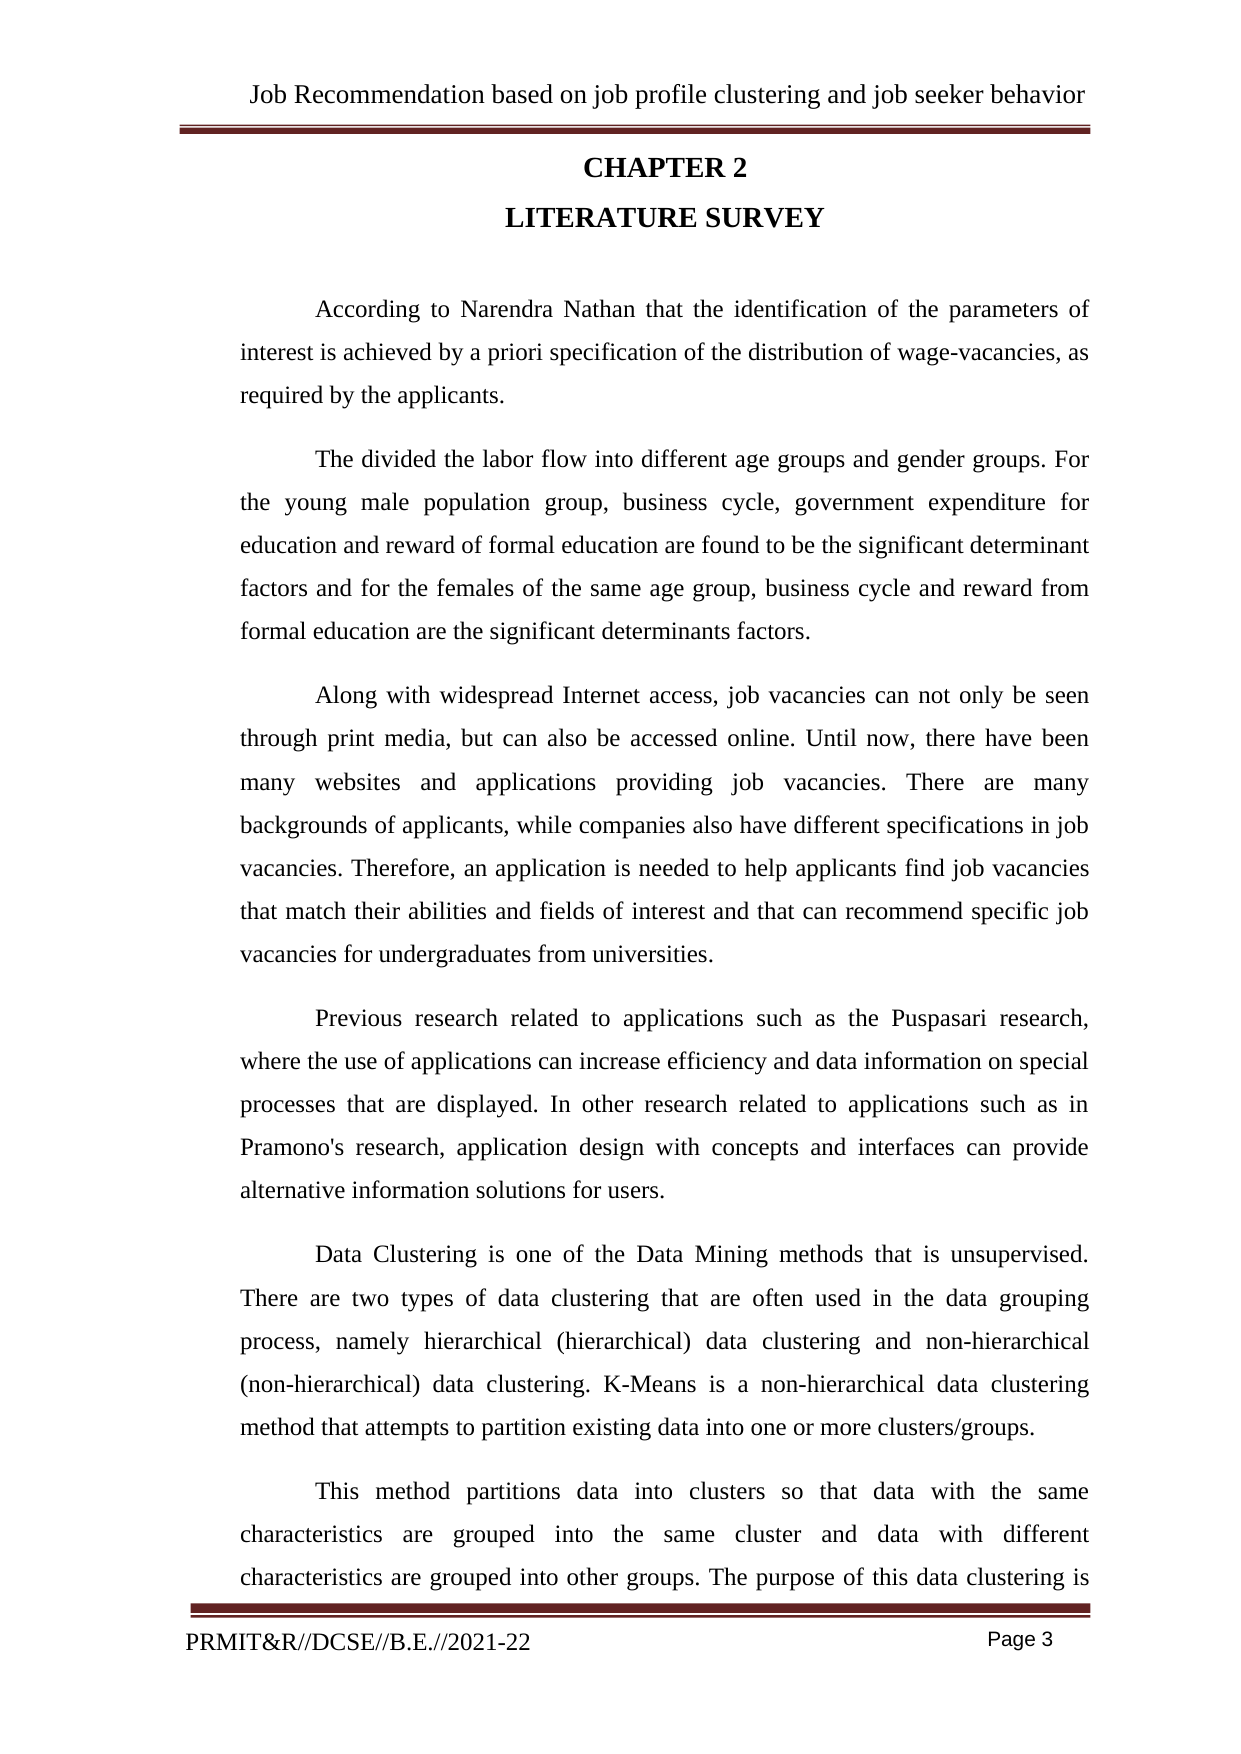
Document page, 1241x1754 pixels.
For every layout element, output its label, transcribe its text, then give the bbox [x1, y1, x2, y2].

text The divided the labor flow into different age groups and gender groups. For the young male population group, business cycle, government expenditure for education and reward of formal education are found to be the significant determinant factors and for the females of the same age group, business cycle and reward from formal education are the significant determinants factors. [240, 444, 1090, 645]
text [240, 1476, 1090, 1591]
text CHAPTER 2 [240, 150, 1090, 183]
text Data Clustering is one of the Data Mining methods that is unsupervised. There are two types of data clustering that are often used in the data grouping process, namely hierarchical (hierarchical) data clustering and non-hierarchical (non-hierarchical) data clustering. K-Means is a non-hierarchical data clustering method that attempts to partition existing data into one or more clusters/groups. [240, 1239, 1090, 1441]
text Along with widespread Internet access, job vacancies can not only be seen through print media, but can also be accessed online. Until now, there have been many websites and applications providing job vacancies. There are many backgrounds of applicants, while companies also have different specifications in job vacancies. Therefore, an application is needed to help applicants find job vacancies that match their abilities and fields of interest and that can recommend specific job vacancies for undergraduates from universities. [240, 680, 1090, 968]
text According to Narendra Nathan that the identification of the parameters of interest is achieved by a priori specification of the distribution of wage-vacancies, as required by the applicants. [240, 294, 1090, 409]
text LITERATURE SURVEY [240, 200, 1090, 234]
text Previous research related to applications such as the Puspasari research, where the use of applications can increase efficiency and data information on special processes that are displayed. In other research related to applications such as in Pramono's research, application design with concepts and interfaces can provide alternative information solutions for users. [240, 1003, 1090, 1204]
